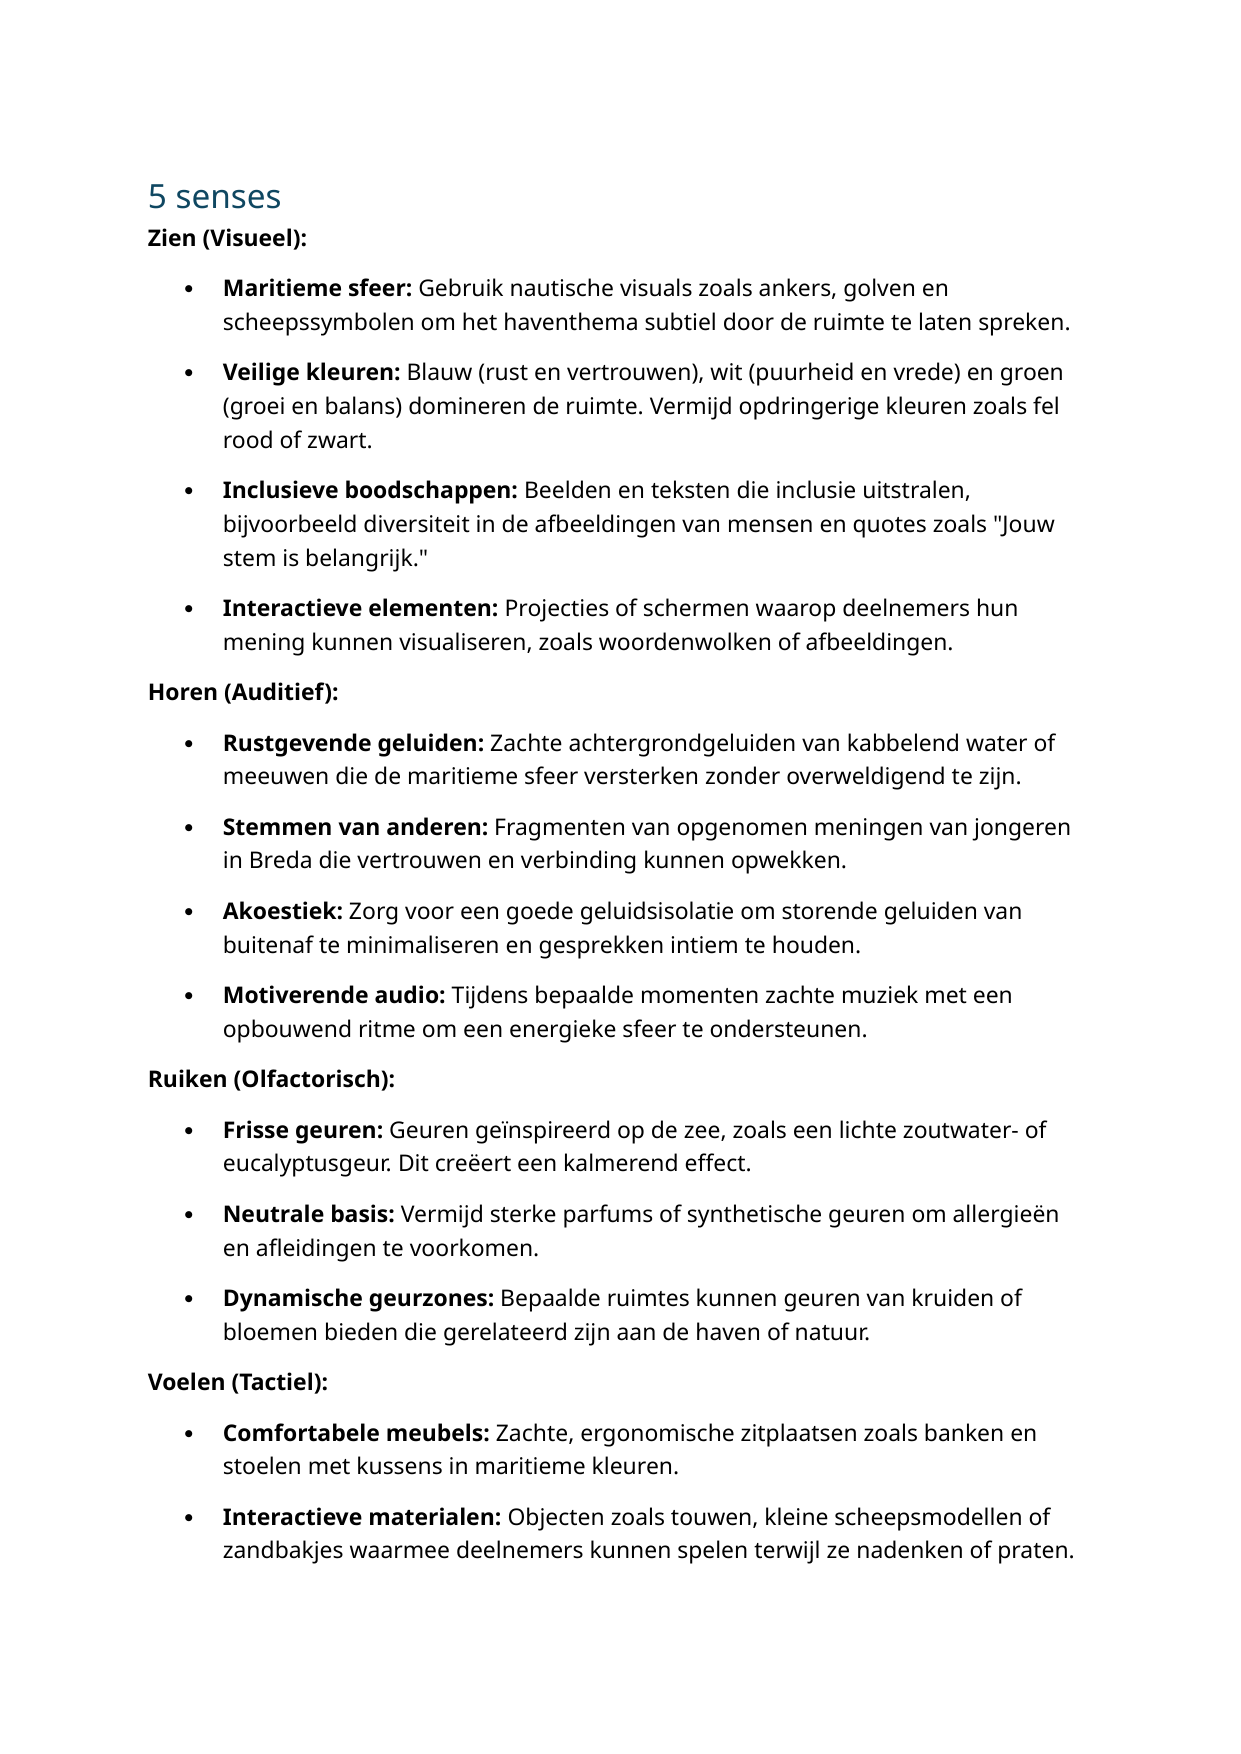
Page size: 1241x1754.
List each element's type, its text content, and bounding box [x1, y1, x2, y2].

list Interactieve elementen: Projecties of schermen waarop deelnemers hun mening kunnen visualiseren, zoals woordenwolken of afbeeldingen. [185, 592, 1093, 657]
text Horen (Auditief): [148, 676, 1093, 707]
list Maritieme sfeer: Gebruik nautische visuals zoals ankers, golven en scheepssymbolen om het haventhema subtiel door de ruimte te laten spreken. [185, 272, 1093, 337]
list Frisse geuren: Geuren geïnspireerd op de zee, zoals een lichte zoutwater- of eucalyptusgeur. Dit creëert een kalmerend effect. [185, 1114, 1093, 1179]
list Akoestiek: Zorg voor een goede geluidsisolatie om storende geluiden van buitenaf te minimaliseren en gesprekken intiem te houden. [185, 895, 1093, 960]
list Inclusieve boodschappen: Beelden en teksten die inclusie uitstralen, bijvoorbeeld diversiteit in de afbeeldingen van mensen en quotes zoals "Jouw stem is belangrijk." [185, 474, 1093, 573]
list Neutrale basis: Vermijd sterke parfums of synthetische geuren om allergieën en afleidingen te voorkomen. [185, 1198, 1093, 1263]
list Dynamische geurzones: Bepaalde ruimtes kunnen geuren van kruiden of bloemen bieden die gerelateerd zijn aan de haven of natuur. [185, 1282, 1093, 1347]
text Voelen (Tactiel): [148, 1366, 1093, 1397]
list Motiverende audio: Tijdens bepaalde momenten zachte muziek met een opbouwend ritme om een energieke sfeer te ondersteunen. [185, 979, 1093, 1044]
subtitle 5 senses [148, 173, 1093, 218]
list Veilige kleuren: Blauw (rust en vertrouwen), wit (puurheid en vrede) en groen (groei en balans) domineren de ruimte. Vermijd opdringerige kleuren zoals fel rood of zwart. [185, 356, 1093, 455]
text Ruiken (Olfactorisch): [148, 1063, 1093, 1094]
text Zien (Visueel): [148, 222, 1093, 253]
list Interactieve materialen: Objecten zoals touwen, kleine scheepsmodellen of zandbakjes waarmee deelnemers kunnen spelen terwijl ze nadenken of praten. [185, 1501, 1093, 1566]
list Stemmen van anderen: Fragmenten van opgenomen meningen van jongeren in Breda die vertrouwen en verbinding kunnen opwekken. [185, 811, 1093, 876]
list Rustgevende geluiden: Zachte achtergrondgeluiden van kabbelend water of meeuwen die de maritieme sfeer versterken zonder overweldigend te zijn. [185, 727, 1093, 792]
list Comfortabele meubels: Zachte, ergonomische zitplaatsen zoals banken en stoelen met kussens in maritieme kleuren. [185, 1417, 1093, 1482]
